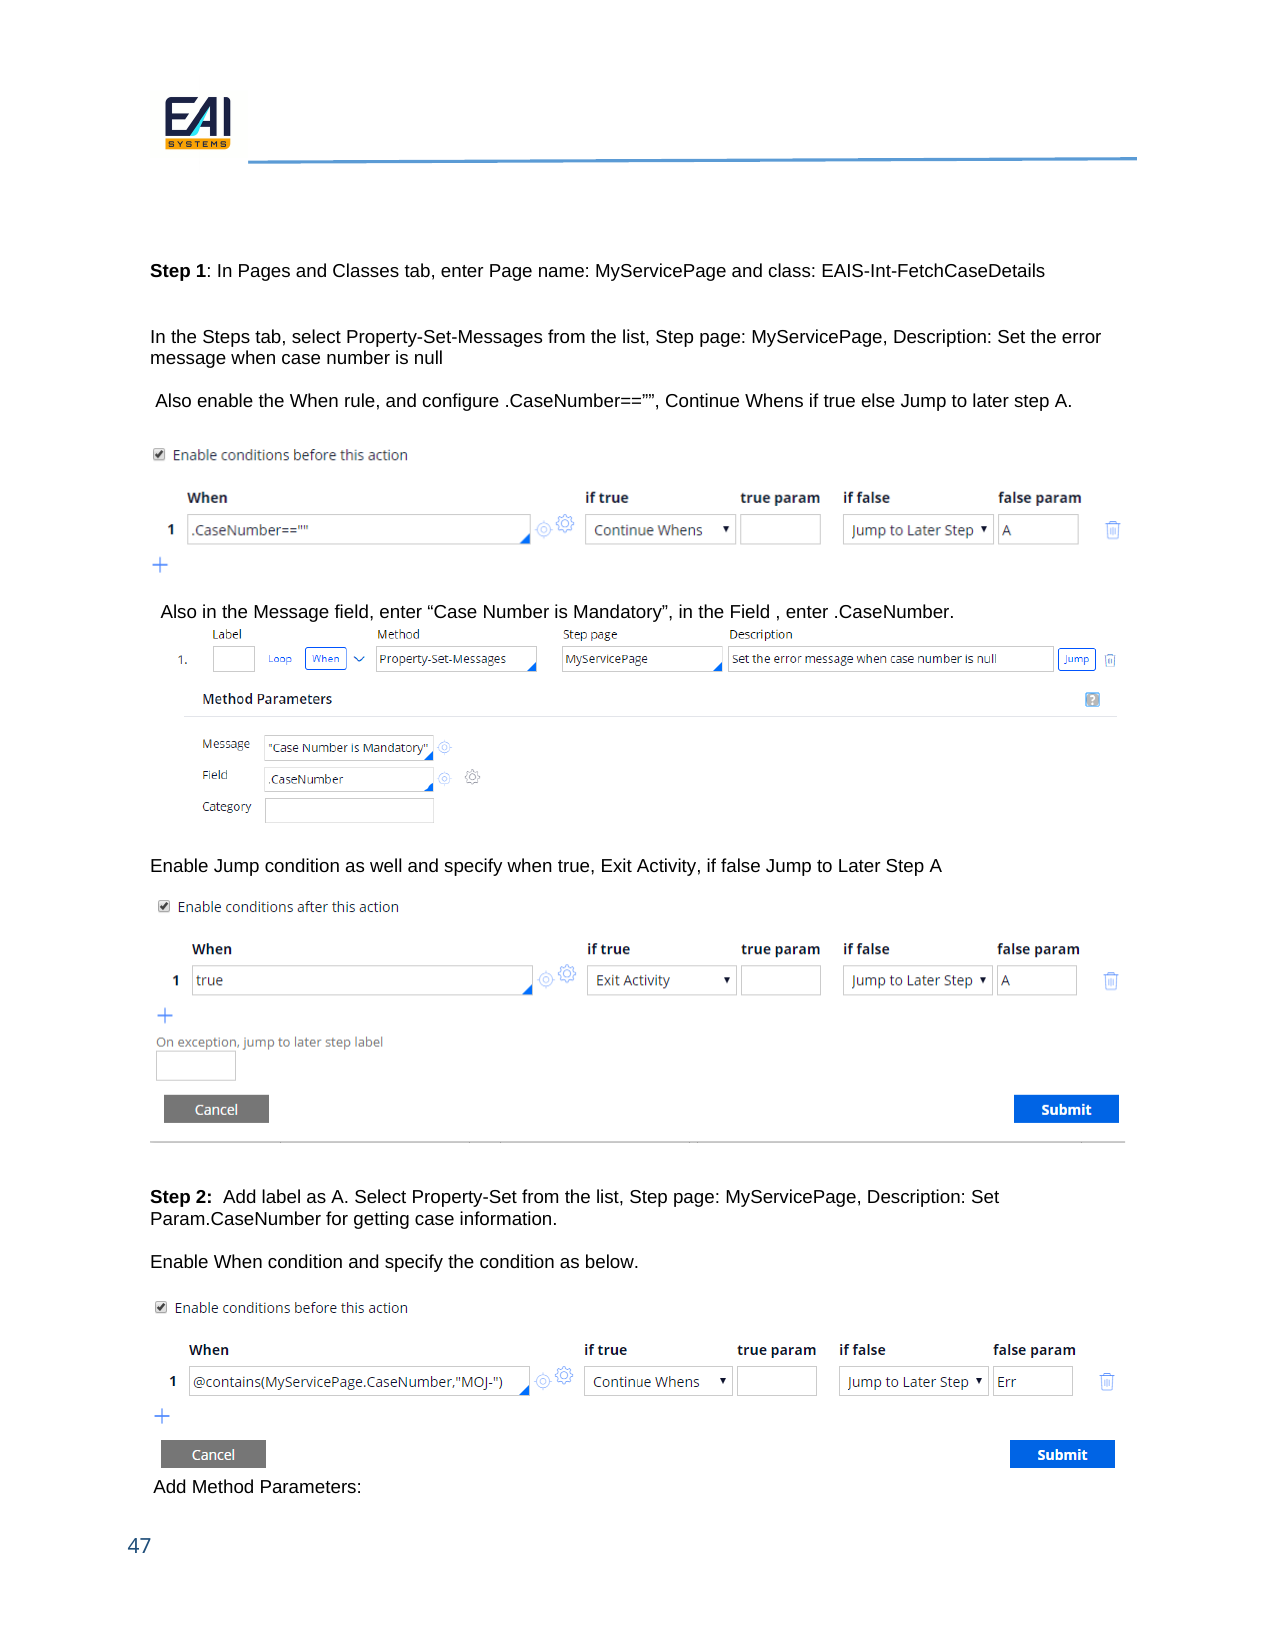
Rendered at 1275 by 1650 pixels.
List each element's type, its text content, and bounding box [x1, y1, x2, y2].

picture [150, 898, 1125, 1143]
text Step 1: In Pages and Classes tab, enter Page name: MyServicePage and class: EAIS-Int-FetchCaseDetails [150, 259, 1125, 281]
text Also enable the When rule, and configure .CaseNumber==””, Continue Whens if true else Jump to later step A. [150, 369, 1125, 412]
text Add Method Parameters: [122, 1476, 1125, 1498]
picture [150, 1293, 1125, 1477]
picture [150, 622, 1125, 834]
text Enable When condition and specify the condition as below. [150, 1251, 1125, 1272]
text Enable Jump condition as well and specify when true, Exit Activity, if false Jump to Later Step A [150, 855, 1125, 876]
text Step 2: Add label as A. Select Property-Set from the list, Step page: MyServicePage, Description: Set Param.CaseNumber for getting case information. [150, 1186, 1125, 1229]
text In the Steps tab, select Property-Set-Messages from the list, Step page: MyServicePage, Description: Set the error message when case number is null [150, 326, 1125, 369]
text Also in the Message field, enter “Case Number is Mandatory”, in the Field , enter .CaseNumber. [150, 601, 1125, 622]
picture [150, 75, 249, 174]
picture [150, 442, 1125, 580]
